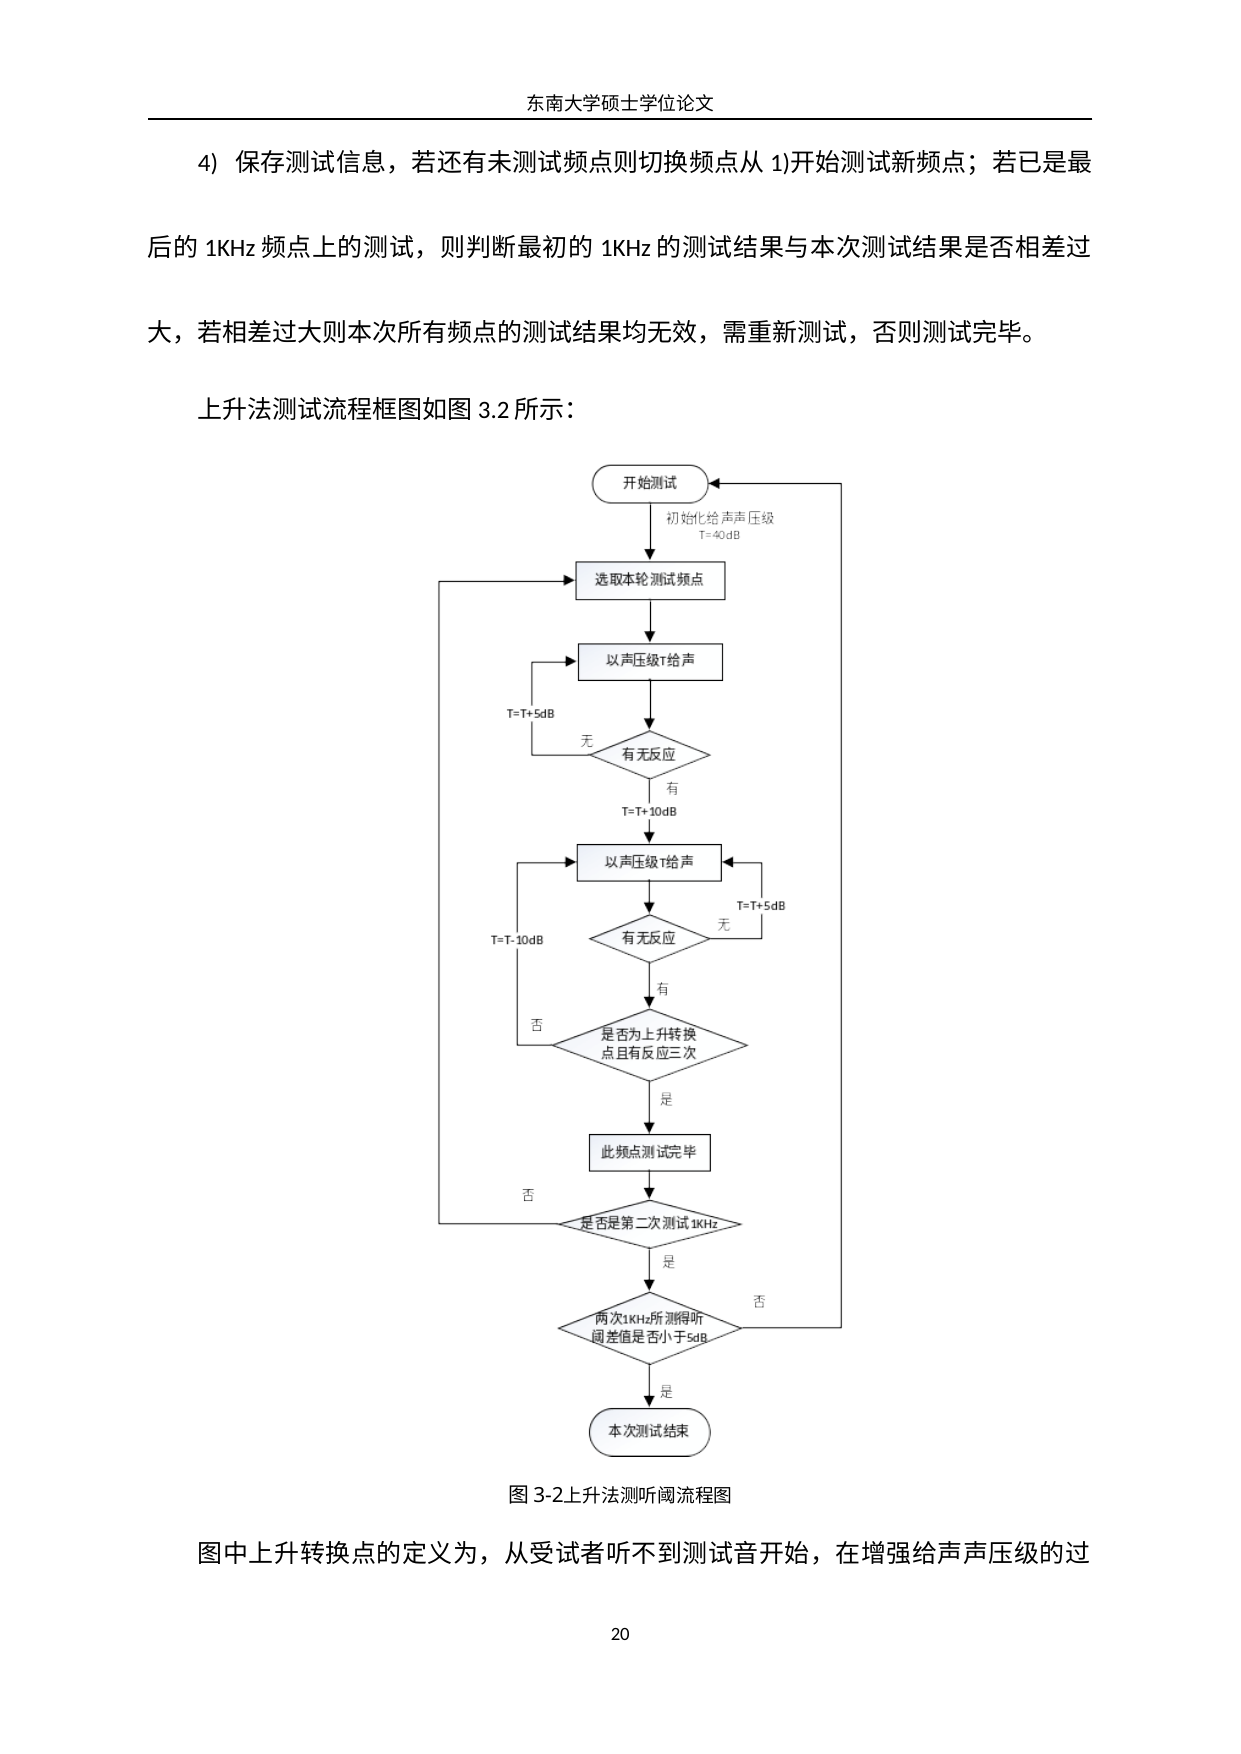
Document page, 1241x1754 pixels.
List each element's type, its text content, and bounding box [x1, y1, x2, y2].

text 上升法测试流程框图如图3.2所示： [148, 373, 1092, 441]
text 图3-2上升法测听阈流程图 [148, 1477, 1092, 1511]
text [148, 1518, 1092, 1586]
list 保存测试信息，若还有未测试频点则切换频点从1)开始测试新频点；若已是最后的1KHz频点上的测试，则判断最初的1KHz的测试结果与本次测试结果是否相差过大，若相差过大则本次所有频点的测试结果均无效，需重新测试，否则测试完毕。 [148, 126, 1092, 364]
